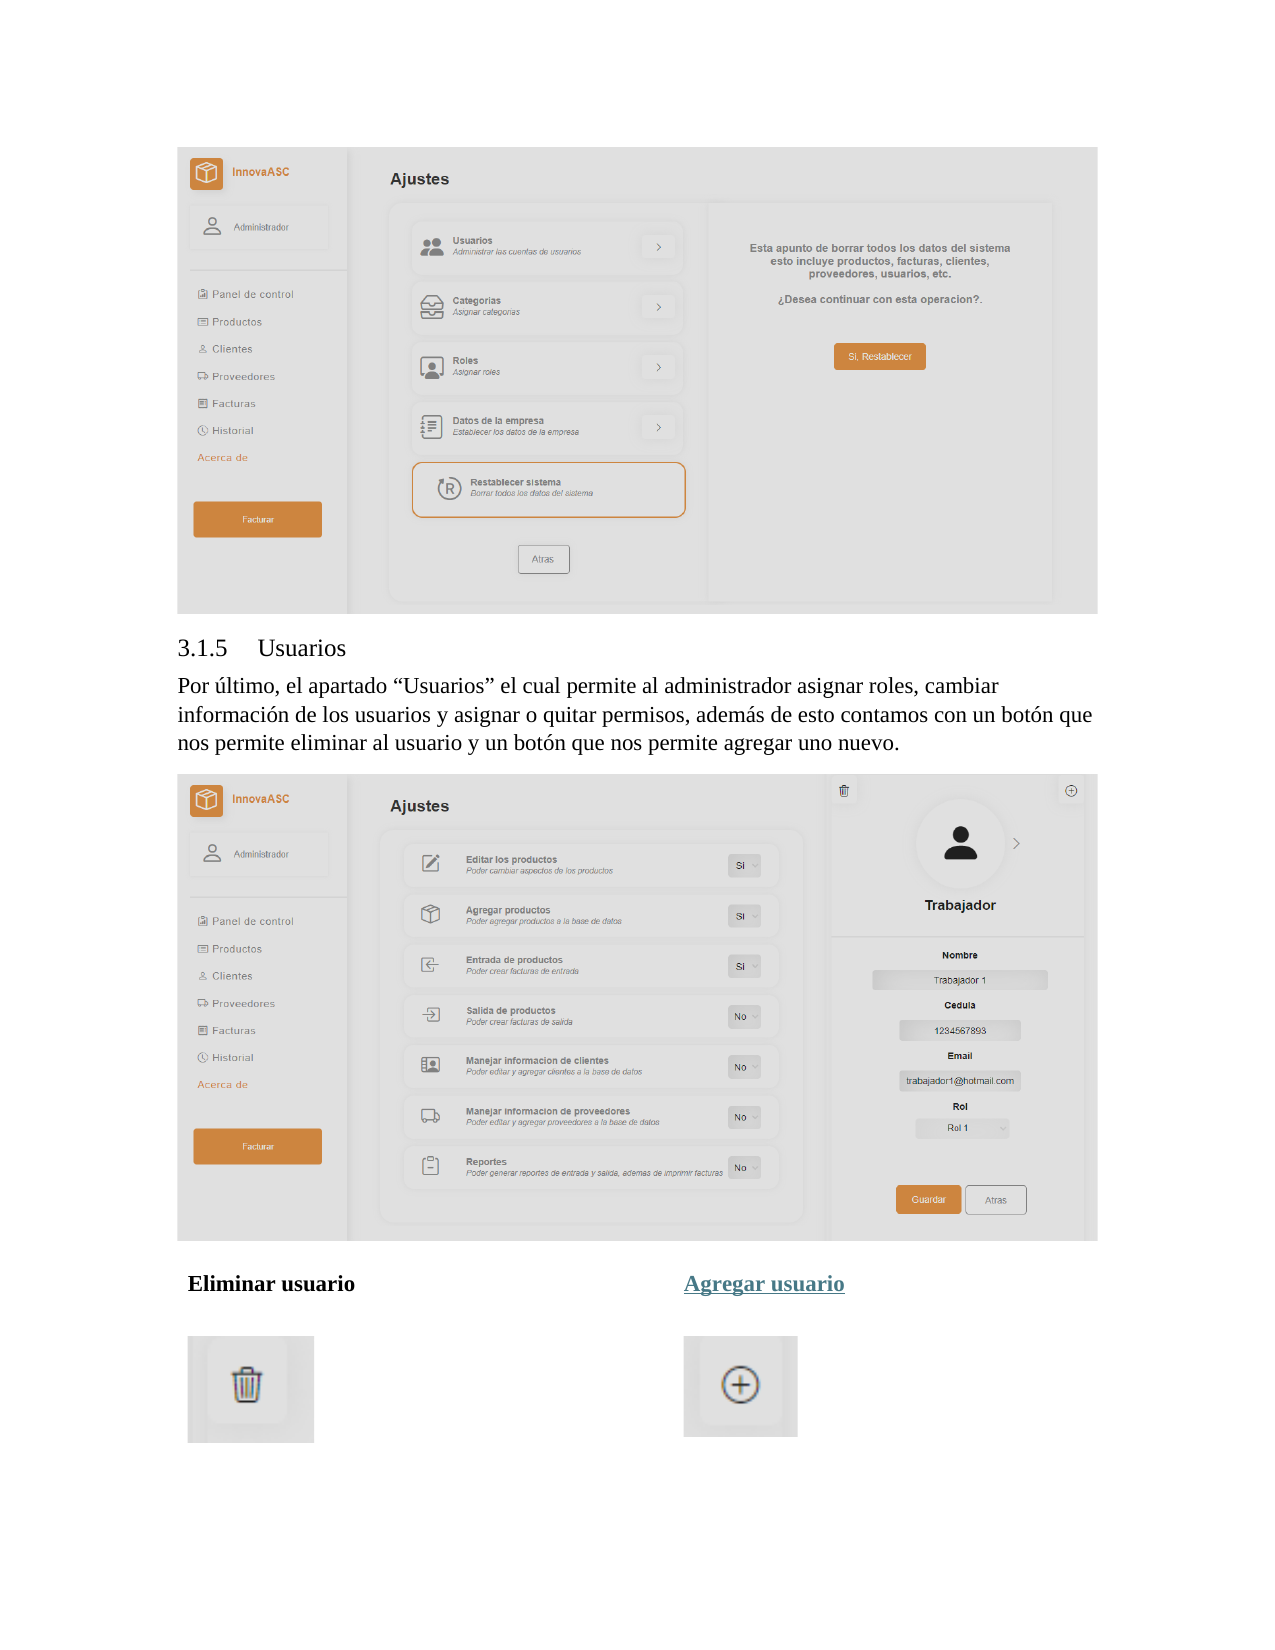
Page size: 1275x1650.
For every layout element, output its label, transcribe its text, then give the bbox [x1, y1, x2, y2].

table_header Agregar usuario [673, 1260, 1152, 1326]
table_cell [673, 1326, 1152, 1472]
subtitle 3.1.5 Usuarios [177, 633, 1098, 662]
text Por último, el apartado “Usuarios” el cual permite al administrador asignar roles, cambiar información de los usuarios y asignar o quitar permisos, además de esto contamos con un botón que nos permite eliminar al usuario y un botón que nos permite agregar uno nuevo. [177, 672, 1098, 756]
table_header Eliminar usuario [177, 1260, 673, 1326]
picture [177, 774, 1098, 1241]
picture [683, 1336, 798, 1437]
picture [177, 147, 1098, 614]
table_cell [177, 1326, 673, 1472]
picture [187, 1336, 315, 1443]
